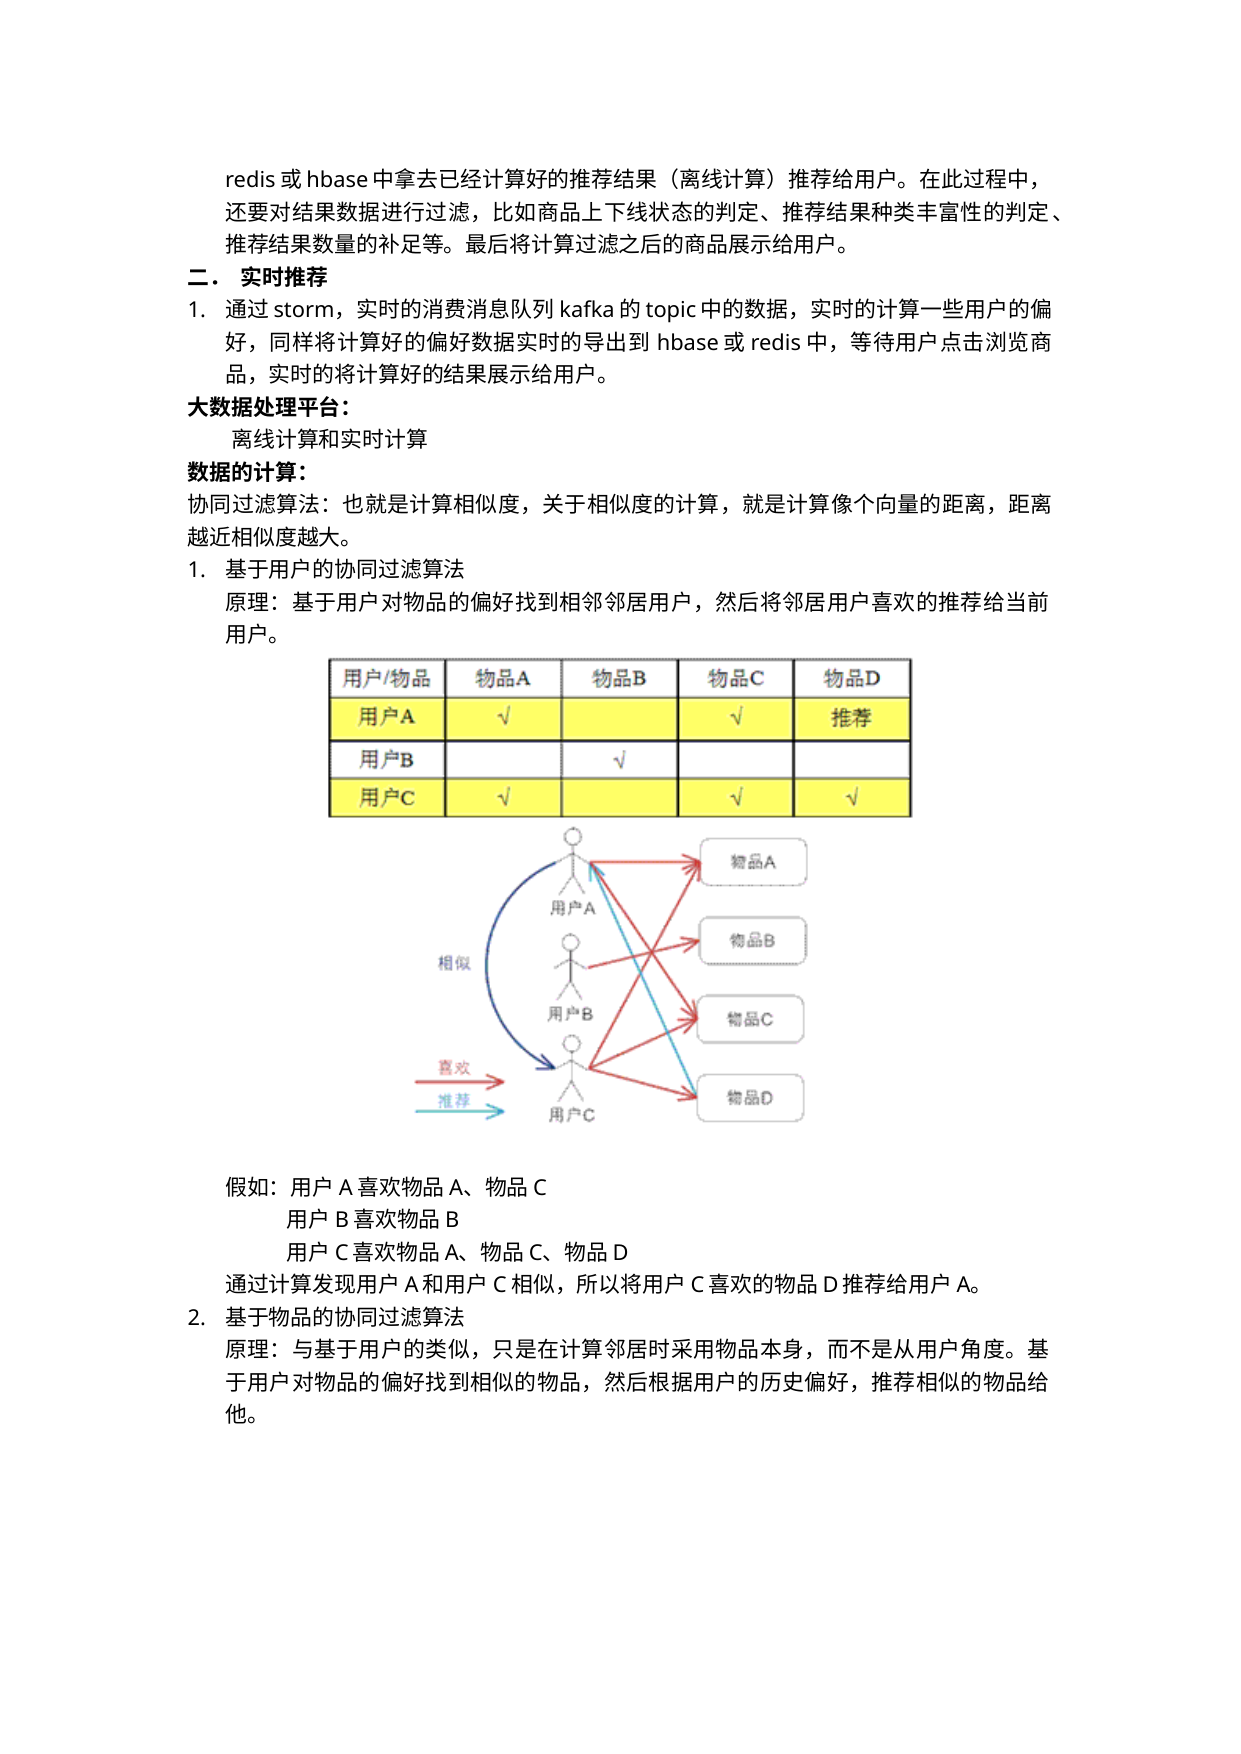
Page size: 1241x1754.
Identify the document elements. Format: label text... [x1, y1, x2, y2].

list 实时推荐 [187, 259, 1053, 292]
list 通过计算发现用户A和用户C相似，所以将用户C喜欢的物品D推荐给用户A。 [225, 1267, 1053, 1299]
list 基于用户的协同过滤算法 [187, 552, 1053, 584]
list 通过storm，实时的消费消息队列kafka的topic中的数据，实时的计算一些用户的偏好，同样将计算好的偏好数据实时的导出到hbase或redis中，等待用户点击浏览商品，实时的将计算好的结果展示给用户。 [187, 292, 1053, 389]
list 用户B喜欢物品B [225, 1202, 1053, 1234]
list 基于物品的协同过滤算法 [187, 1299, 1053, 1332]
list 原理：基于用户对物品的偏好找到相邻邻居用户，然后将邻居用户喜欢的推荐给当前用户。 [225, 584, 1053, 649]
text 大数据处理平台： [187, 389, 1053, 422]
text 协同过滤算法：也就是计算相似度，关于相似度的计算，就是计算像个向量的距离，距离越近相似度越大。 [187, 487, 1053, 552]
text 离线计算和实时计算 [187, 422, 1053, 454]
list 假如：用户A喜欢物品A、物品C [225, 1169, 1053, 1202]
text 数据的计算： [187, 454, 1053, 487]
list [187, 162, 1053, 259]
list 原理：与基于用户的类似，只是在计算邻居时采用物品本身，而不是从用户角度。基于用户对物品的偏好找到相似的物品，然后根据用户的历史偏好，推荐相似的物品给他。 [225, 1332, 1053, 1429]
picture [313, 649, 927, 1149]
list 用户C喜欢物品A、物品C、物品D [225, 1234, 1053, 1267]
